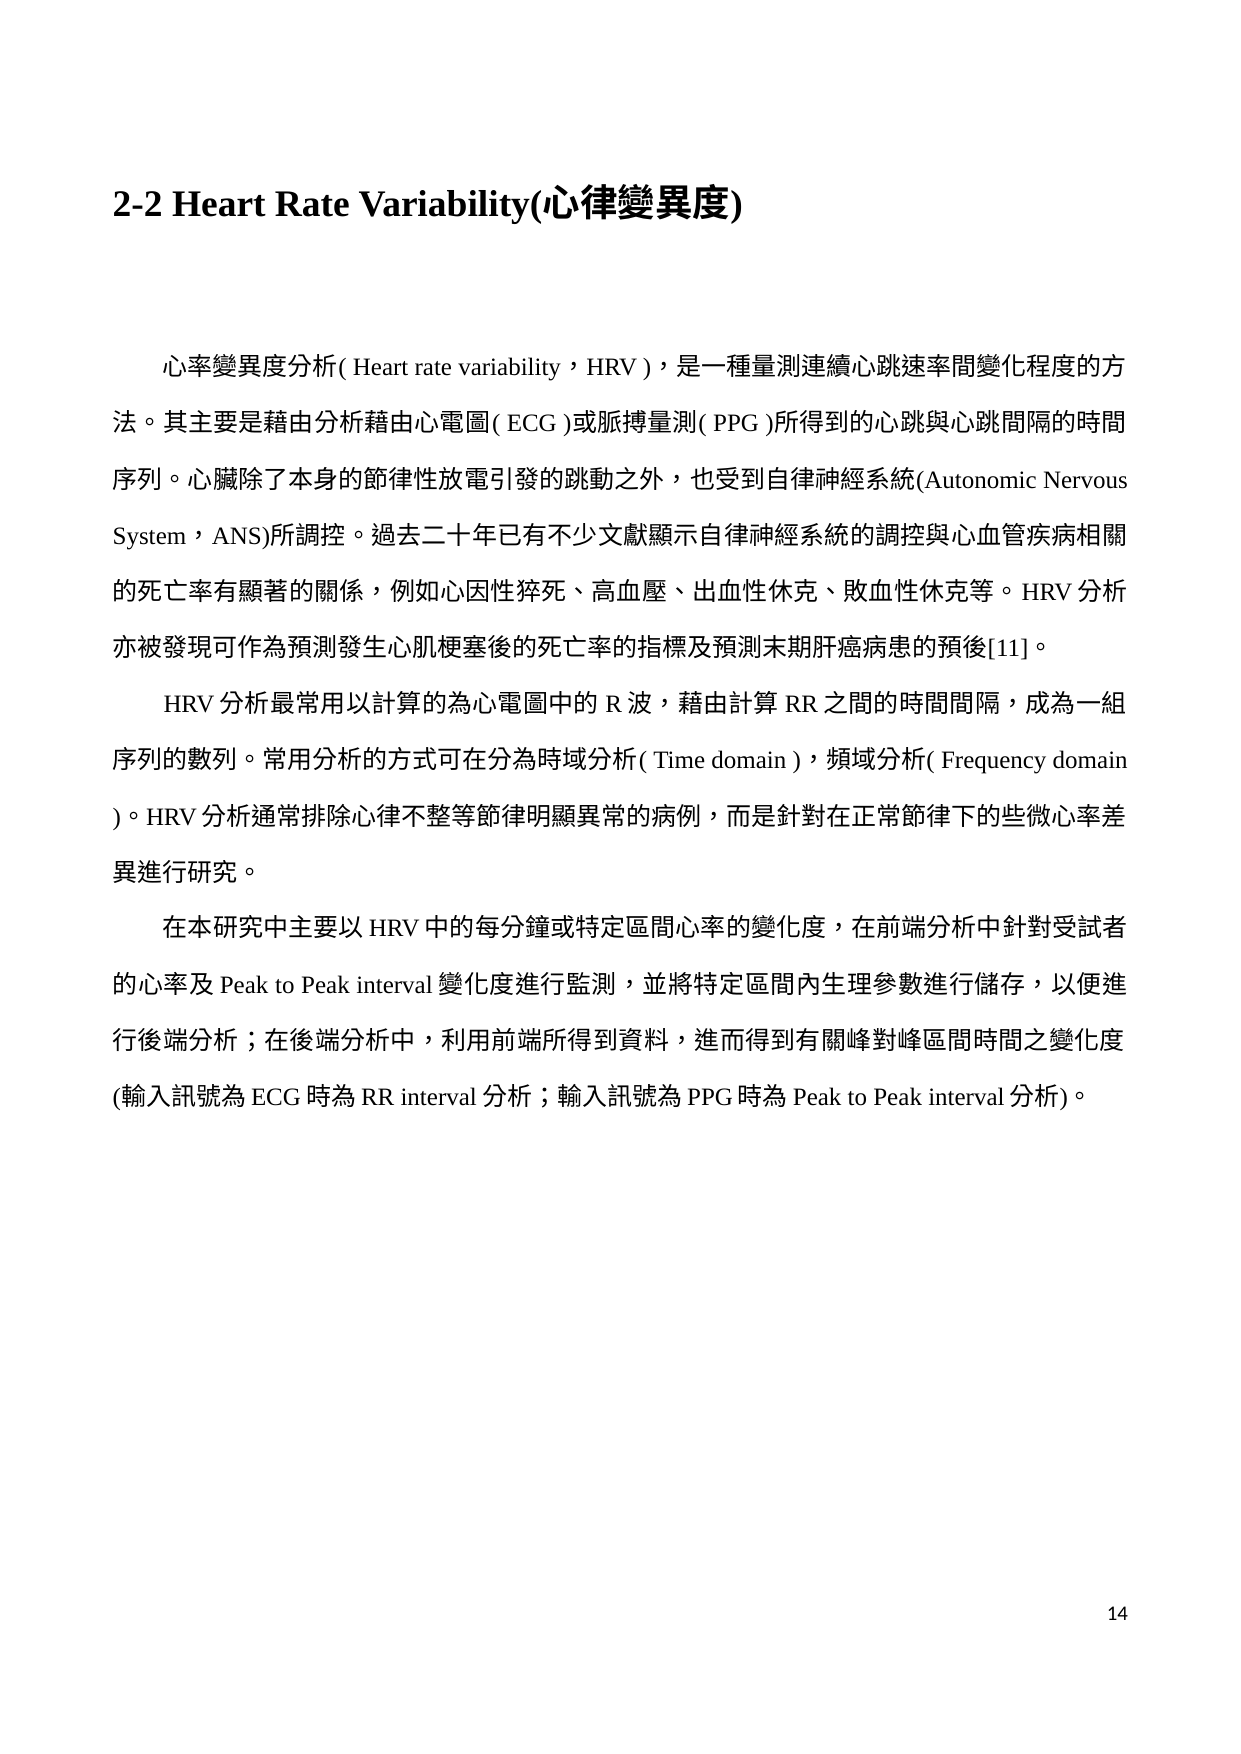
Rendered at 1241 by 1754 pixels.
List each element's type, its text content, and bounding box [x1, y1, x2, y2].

text 心率變異度分析( Heart rate variability，HRV )，是一種量測連續心跳速率間變化程度的方法。其主要是藉由分析藉由心電圖( ECG )或脈搏量測( PPG )所得到的心跳與心跳間隔的時間序列。心臟除了本身的節律性放電引發的跳動之外，也受到自律神經系統(Autonomic Nervous System，ANS)所調控。過去二十年已有不少文獻顯示自律神經系統的調控與心血管疾病相關的死亡率有顯著的關係，例如心因性猝死、高血壓、出血性休克、敗血性休克等。HRV分析亦被發現可作為預測發生心肌梗塞後的死亡率的指標及預測末期肝癌病患的預後[11]。 [112, 346, 1128, 665]
text HRV分析最常用以計算的為心電圖中的R波，藉由計算RR之間的時間間隔，成為一組序列的數列。常用分析的方式可在分為時域分析( Time domain )，頻域分析( Frequency domain )。HRV分析通常排除心律不整等節律明顯異常的病例，而是針對在正常節律下的些微心率差異進行研究。 [112, 683, 1128, 889]
subtitle 2-2 Heart Rate Variability(心律變異度) [112, 162, 1128, 237]
text 在本研究中主要以HRV中的每分鐘或特定區間心率的變化度，在前端分析中針對受試者的心率及Peak to Peak interval變化度進行監測，並將特定區間內生理參數進行儲存，以便進行後端分析；在後端分析中，利用前端所得到資料，進而得到有關峰對峰區間時間之變化度(輸入訊號為ECG時為RR interval分析；輸入訊號為PPG時為Peak to Peak interval分析)。 [112, 907, 1128, 1113]
